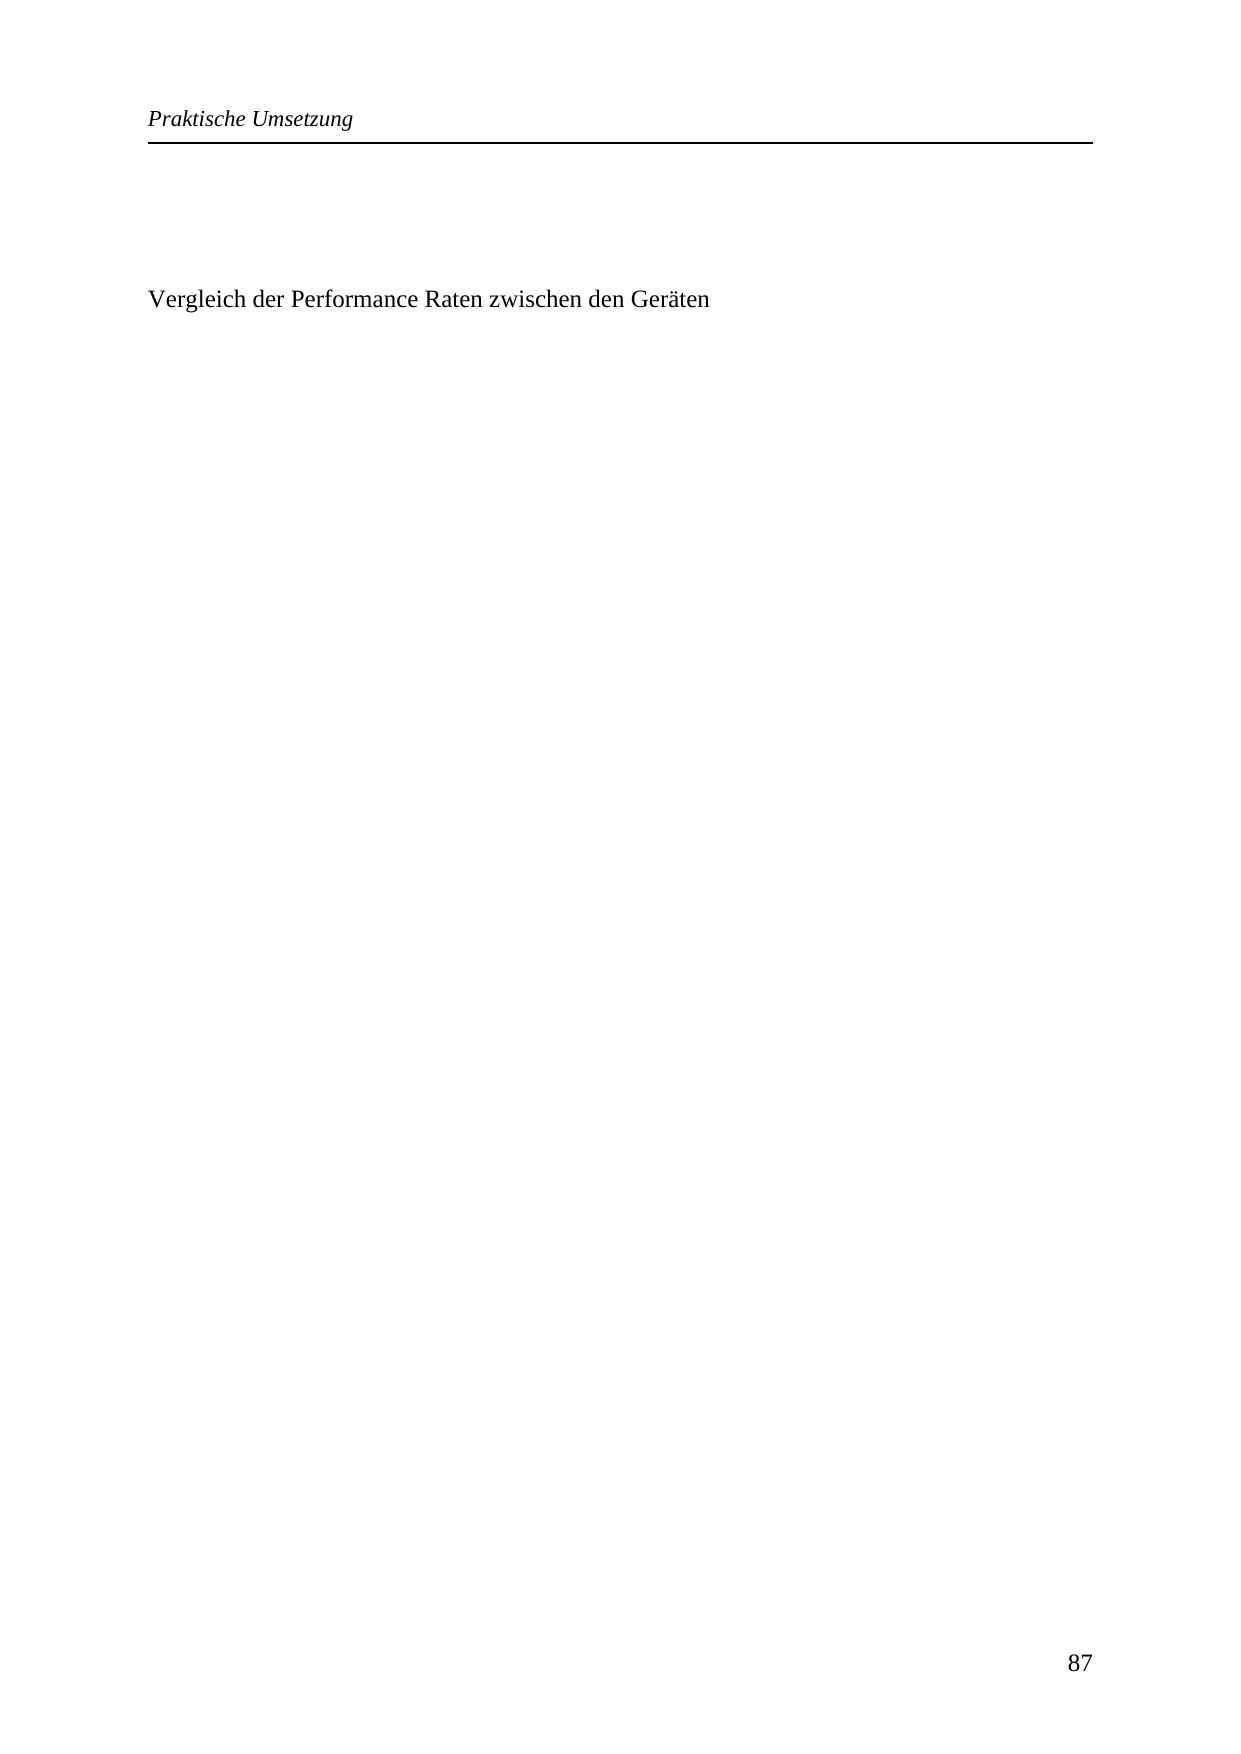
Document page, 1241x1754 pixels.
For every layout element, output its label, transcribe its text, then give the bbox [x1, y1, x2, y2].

text Vergleich der Performance Raten zwischen den Geräten [148, 284, 1093, 313]
